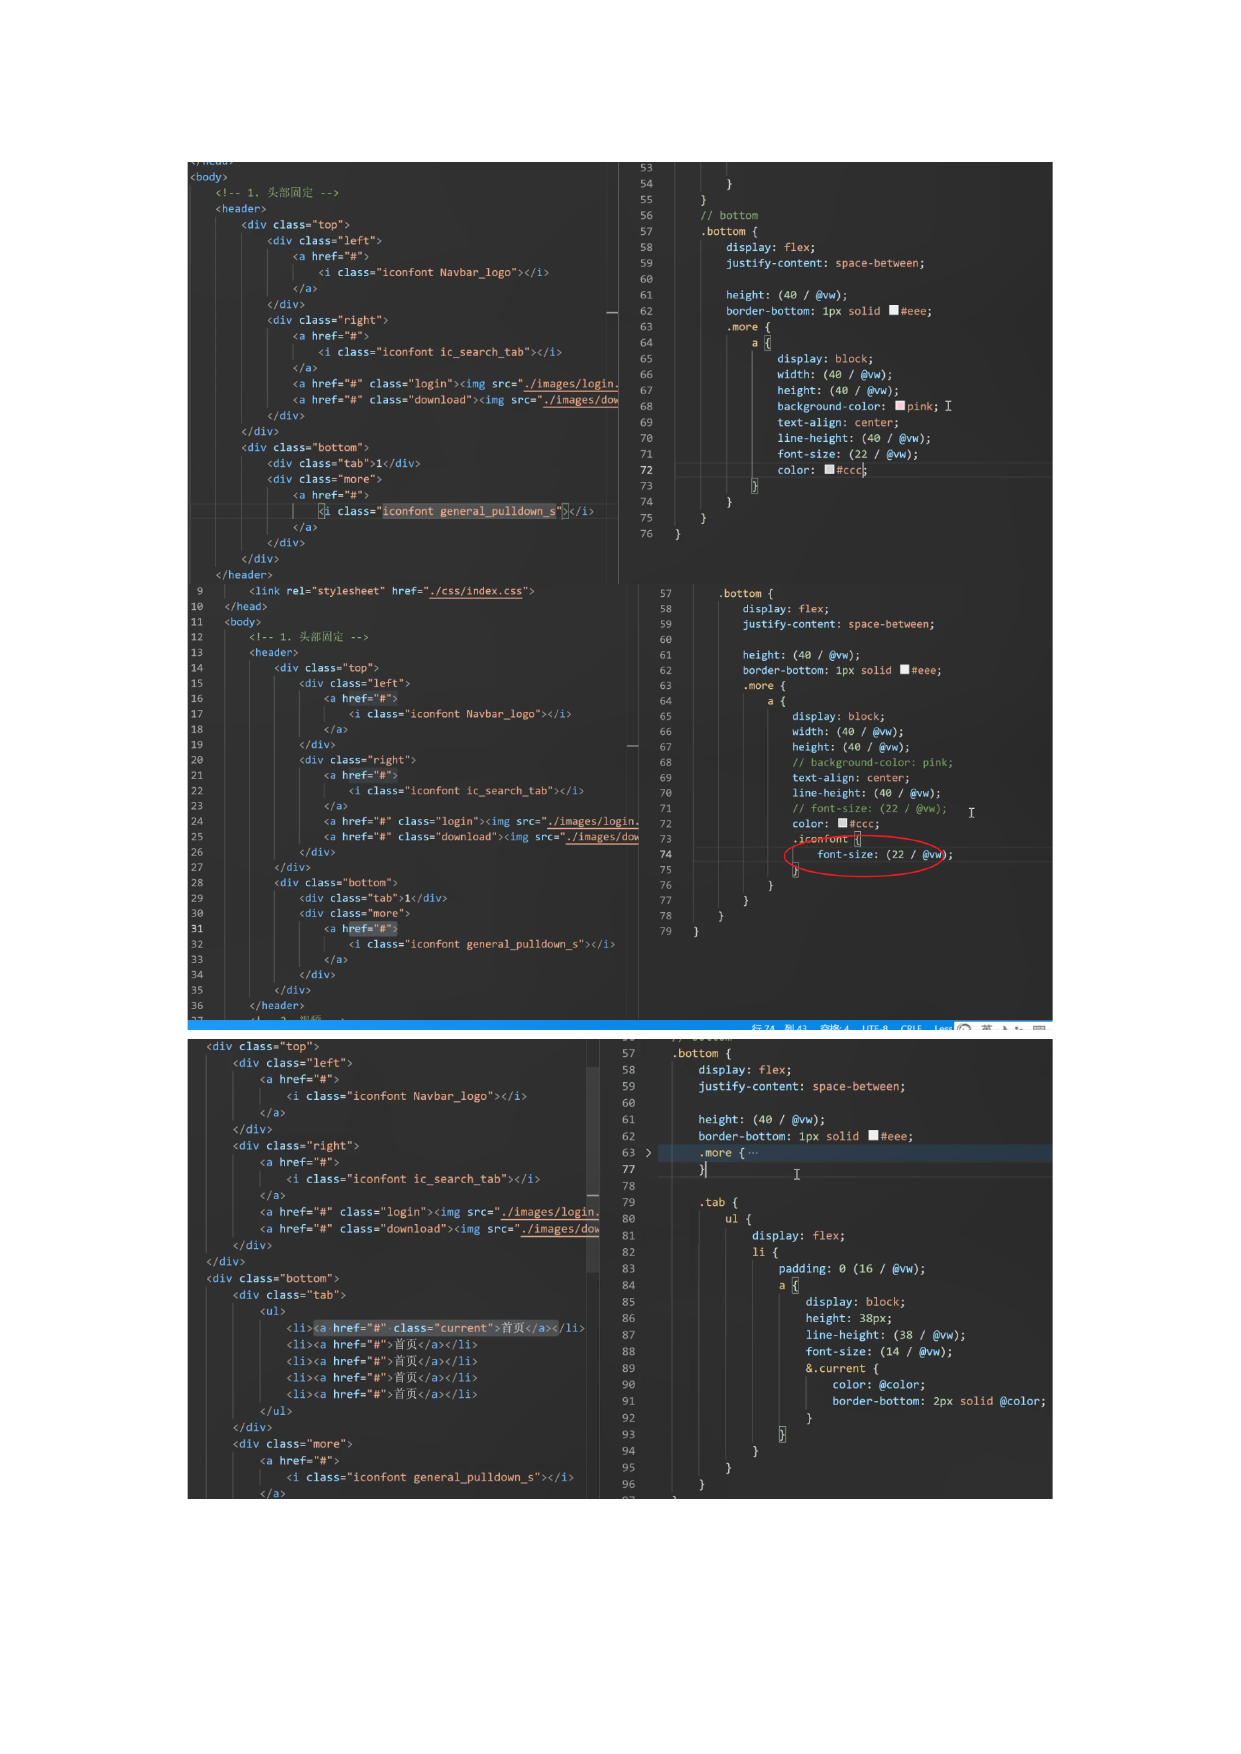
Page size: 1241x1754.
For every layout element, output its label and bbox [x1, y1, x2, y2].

picture [187, 162, 1053, 1030]
picture [187, 1039, 1053, 1499]
